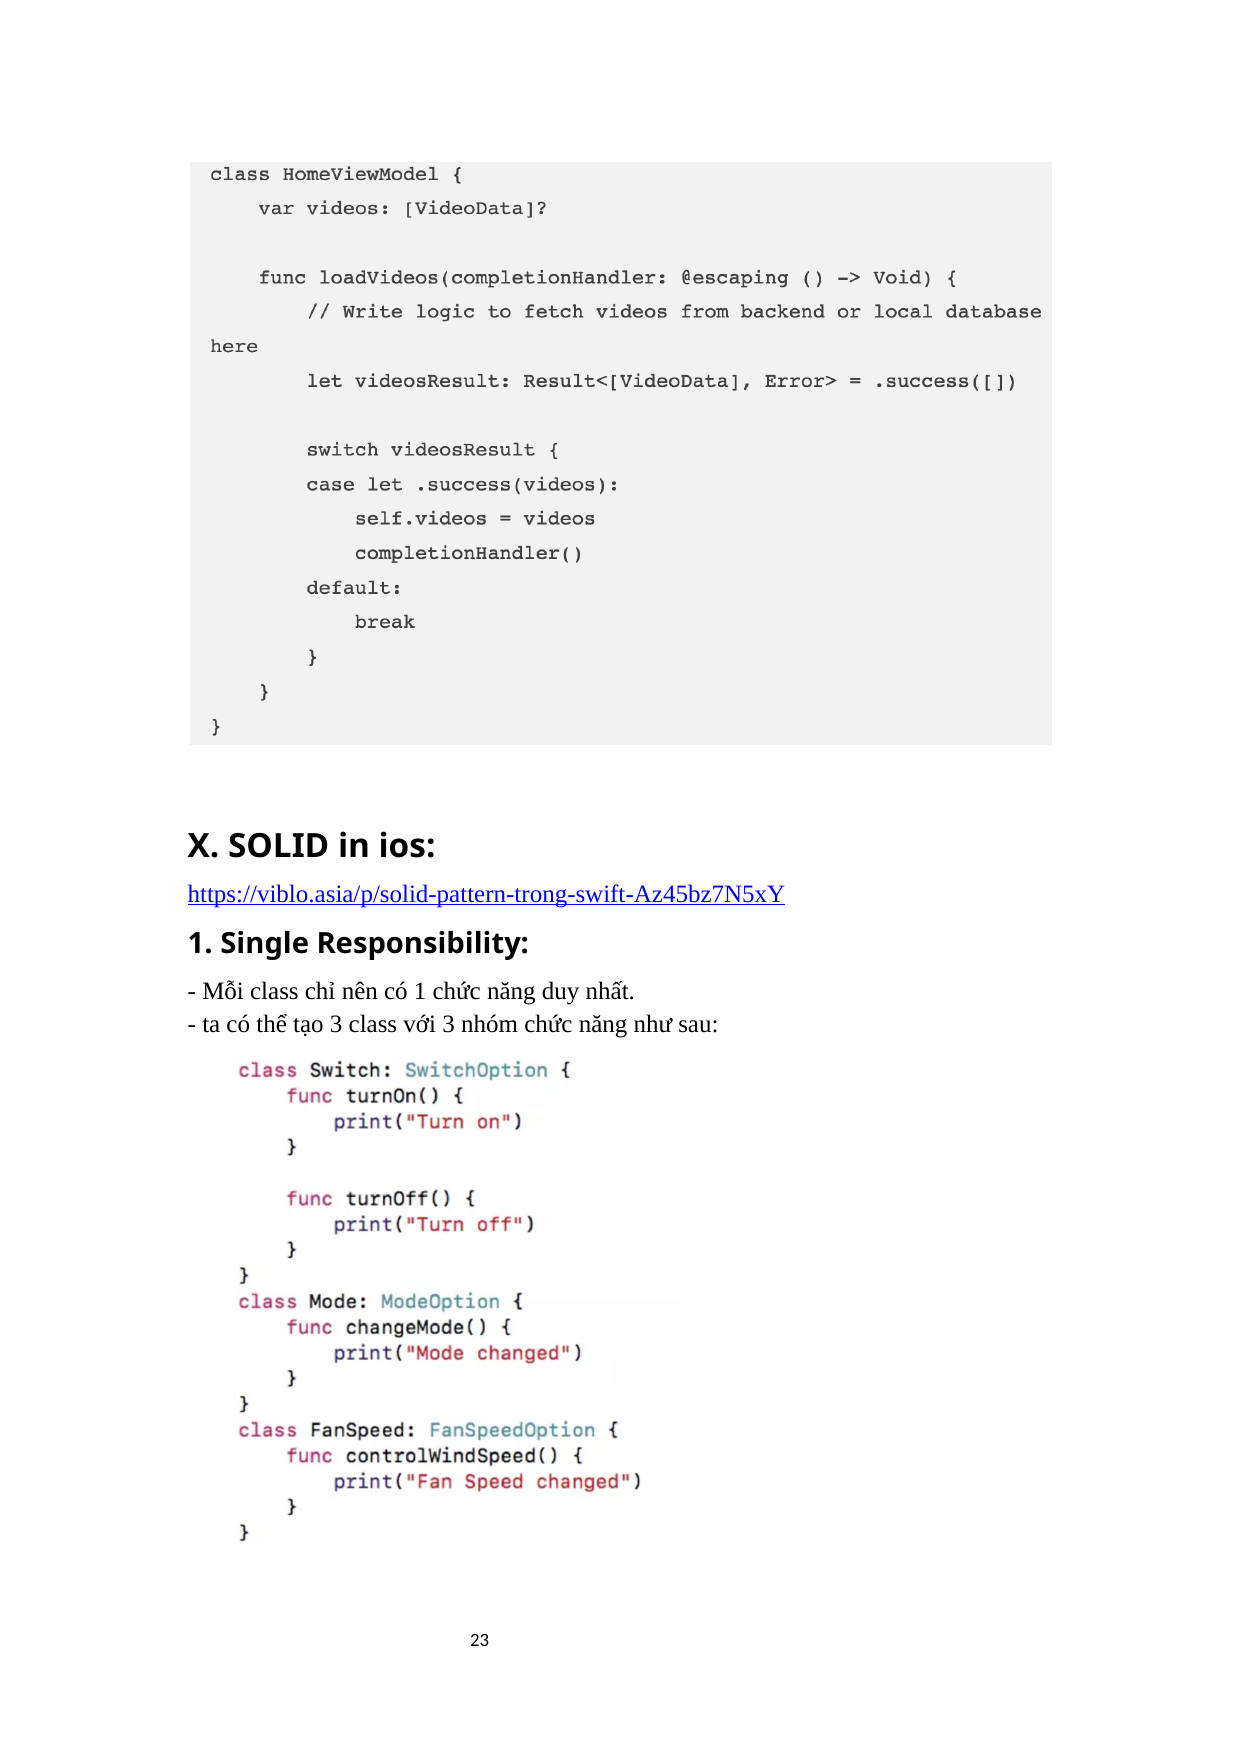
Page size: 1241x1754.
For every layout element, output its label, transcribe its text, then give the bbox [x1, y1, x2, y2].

list Single Responsibility: [187, 909, 1053, 974]
list - Mỗi class chỉ nên có 1 chức năng duy nhất. [187, 974, 1053, 1007]
picture [187, 1039, 683, 1566]
list https://viblo.asia/p/solid-pattern-trong-swift-Az45bz7N5xY [187, 877, 1053, 909]
picture [187, 162, 1052, 745]
list - ta có thể tạo 3 class với 3 nhóm chức năng như sau: [187, 1007, 1053, 1039]
list X. SOLID in ios: [187, 812, 1053, 877]
